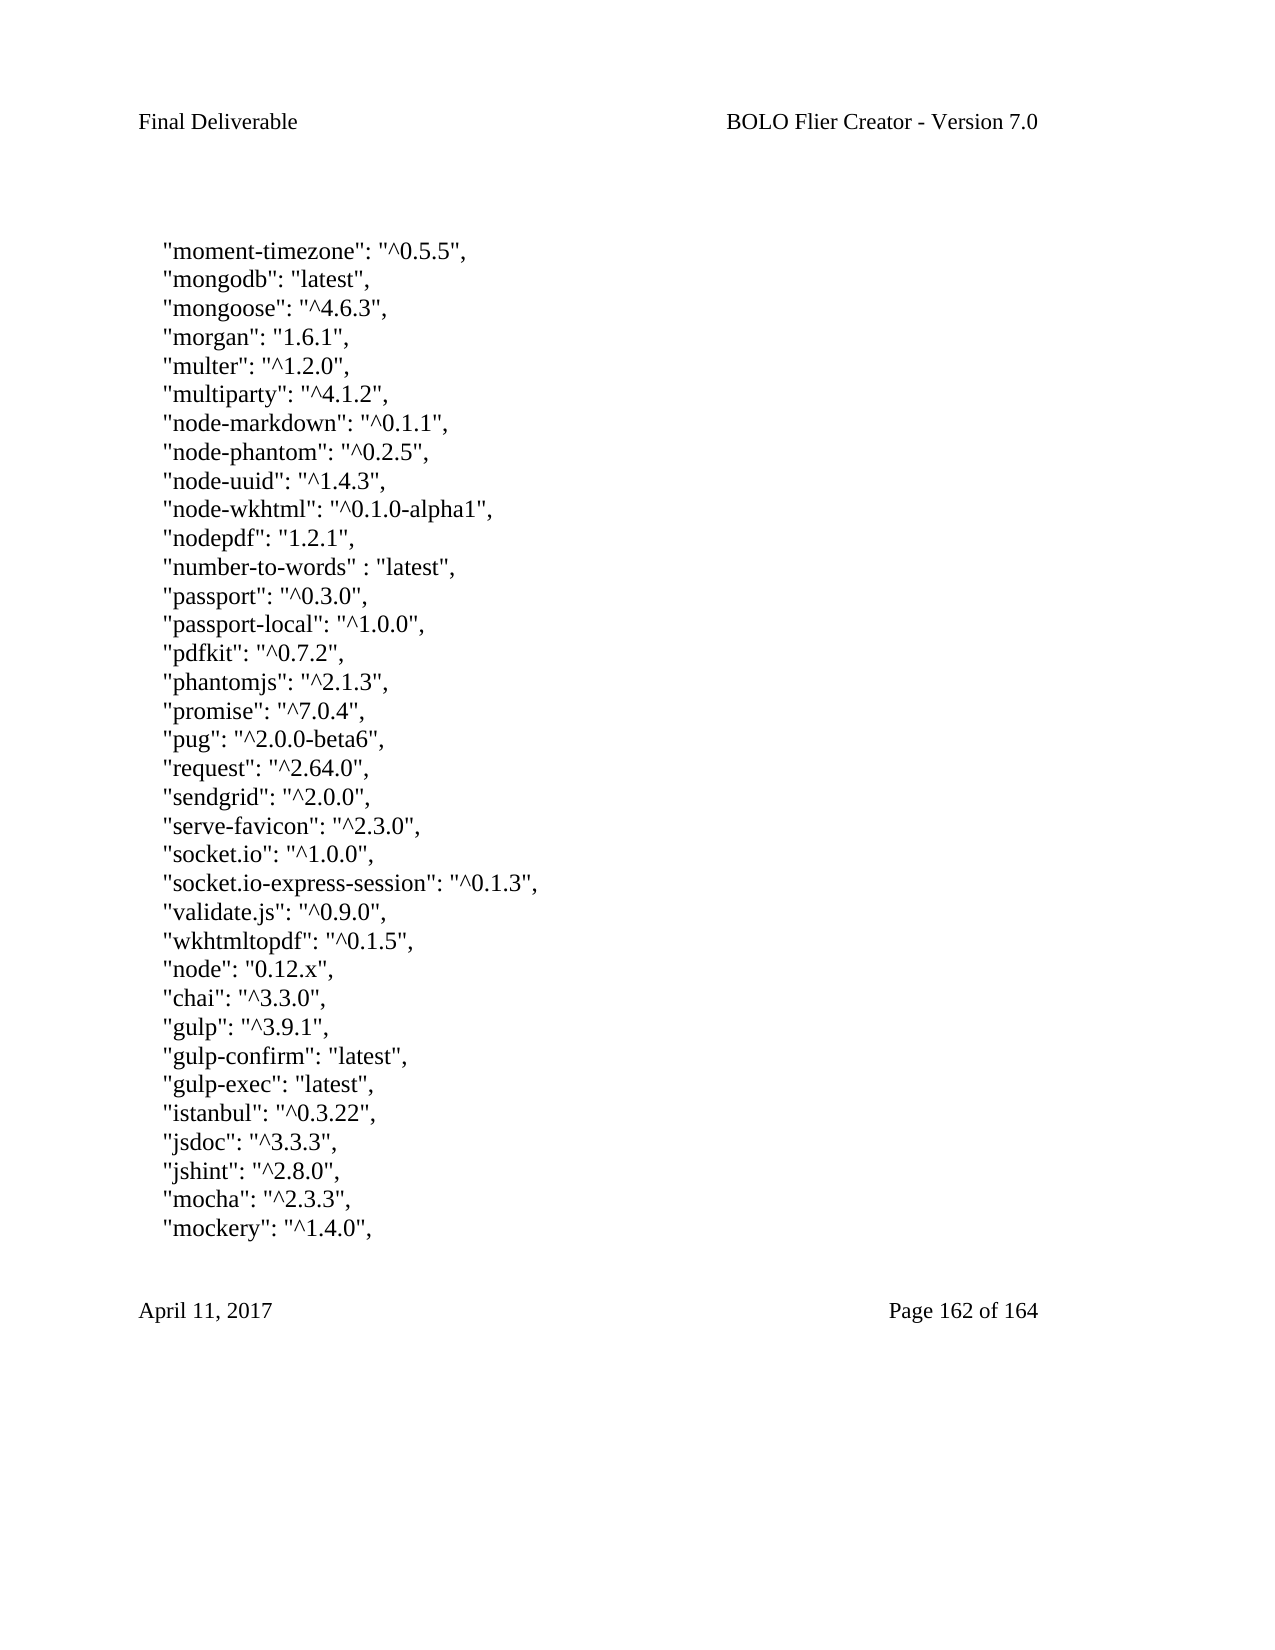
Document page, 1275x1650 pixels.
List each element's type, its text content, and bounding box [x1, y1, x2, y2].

text "mongodb": "latest", [150, 264, 1125, 293]
text "gulp-exec": "latest", [150, 1069, 1125, 1098]
text "number-to-words" : "latest", [150, 552, 1125, 581]
text "node-uuid": "^1.4.3", [150, 466, 1125, 494]
text "serve-favicon": "^2.3.0", [150, 811, 1125, 839]
text "sendgrid": "^2.0.0", [150, 782, 1125, 811]
text "phantomjs": "^2.1.3", [150, 667, 1125, 696]
text "promise": "^7.0.4", [150, 696, 1125, 724]
text "nodepdf": "1.2.1", [150, 523, 1125, 552]
text "multer": "^1.2.0", [150, 351, 1125, 379]
text "validate.js": "^0.9.0", [150, 897, 1125, 926]
text "mockery": "^1.4.0", [150, 1213, 1125, 1242]
text "wkhtmltopdf": "^0.1.5", [150, 926, 1125, 954]
text "request": "^2.64.0", [150, 753, 1125, 782]
text "gulp-confirm": "latest", [150, 1041, 1125, 1069]
text "passport-local": "^1.0.0", [150, 609, 1125, 638]
text "passport": "^0.3.0", [150, 581, 1125, 609]
text "node": "0.12.x", [150, 954, 1125, 983]
text "gulp": "^3.9.1", [150, 1012, 1125, 1041]
text "jshint": "^2.8.0", [150, 1156, 1125, 1184]
text "pdfkit": "^0.7.2", [150, 638, 1125, 667]
text "istanbul": "^0.3.22", [150, 1098, 1125, 1127]
text "node-wkhtml": "^0.1.0-alpha1", [150, 494, 1125, 523]
text "pug": "^2.0.0-beta6", [150, 724, 1125, 753]
text "chai": "^3.3.0", [150, 983, 1125, 1012]
text "node-phantom": "^0.2.5", [150, 437, 1125, 466]
text "mongoose": "^4.6.3", [150, 293, 1125, 322]
text "multiparty": "^4.1.2", [150, 379, 1125, 408]
text "socket.io": "^1.0.0", [150, 839, 1125, 868]
text "socket.io-express-session": "^0.1.3", [150, 868, 1125, 897]
text "jsdoc": "^3.3.3", [150, 1127, 1125, 1156]
text "node-markdown": "^0.1.1", [150, 408, 1125, 437]
text "mocha": "^2.3.3", [150, 1184, 1125, 1213]
text "moment-timezone": "^0.5.5", [150, 236, 1125, 264]
text "morgan": "1.6.1", [150, 322, 1125, 351]
